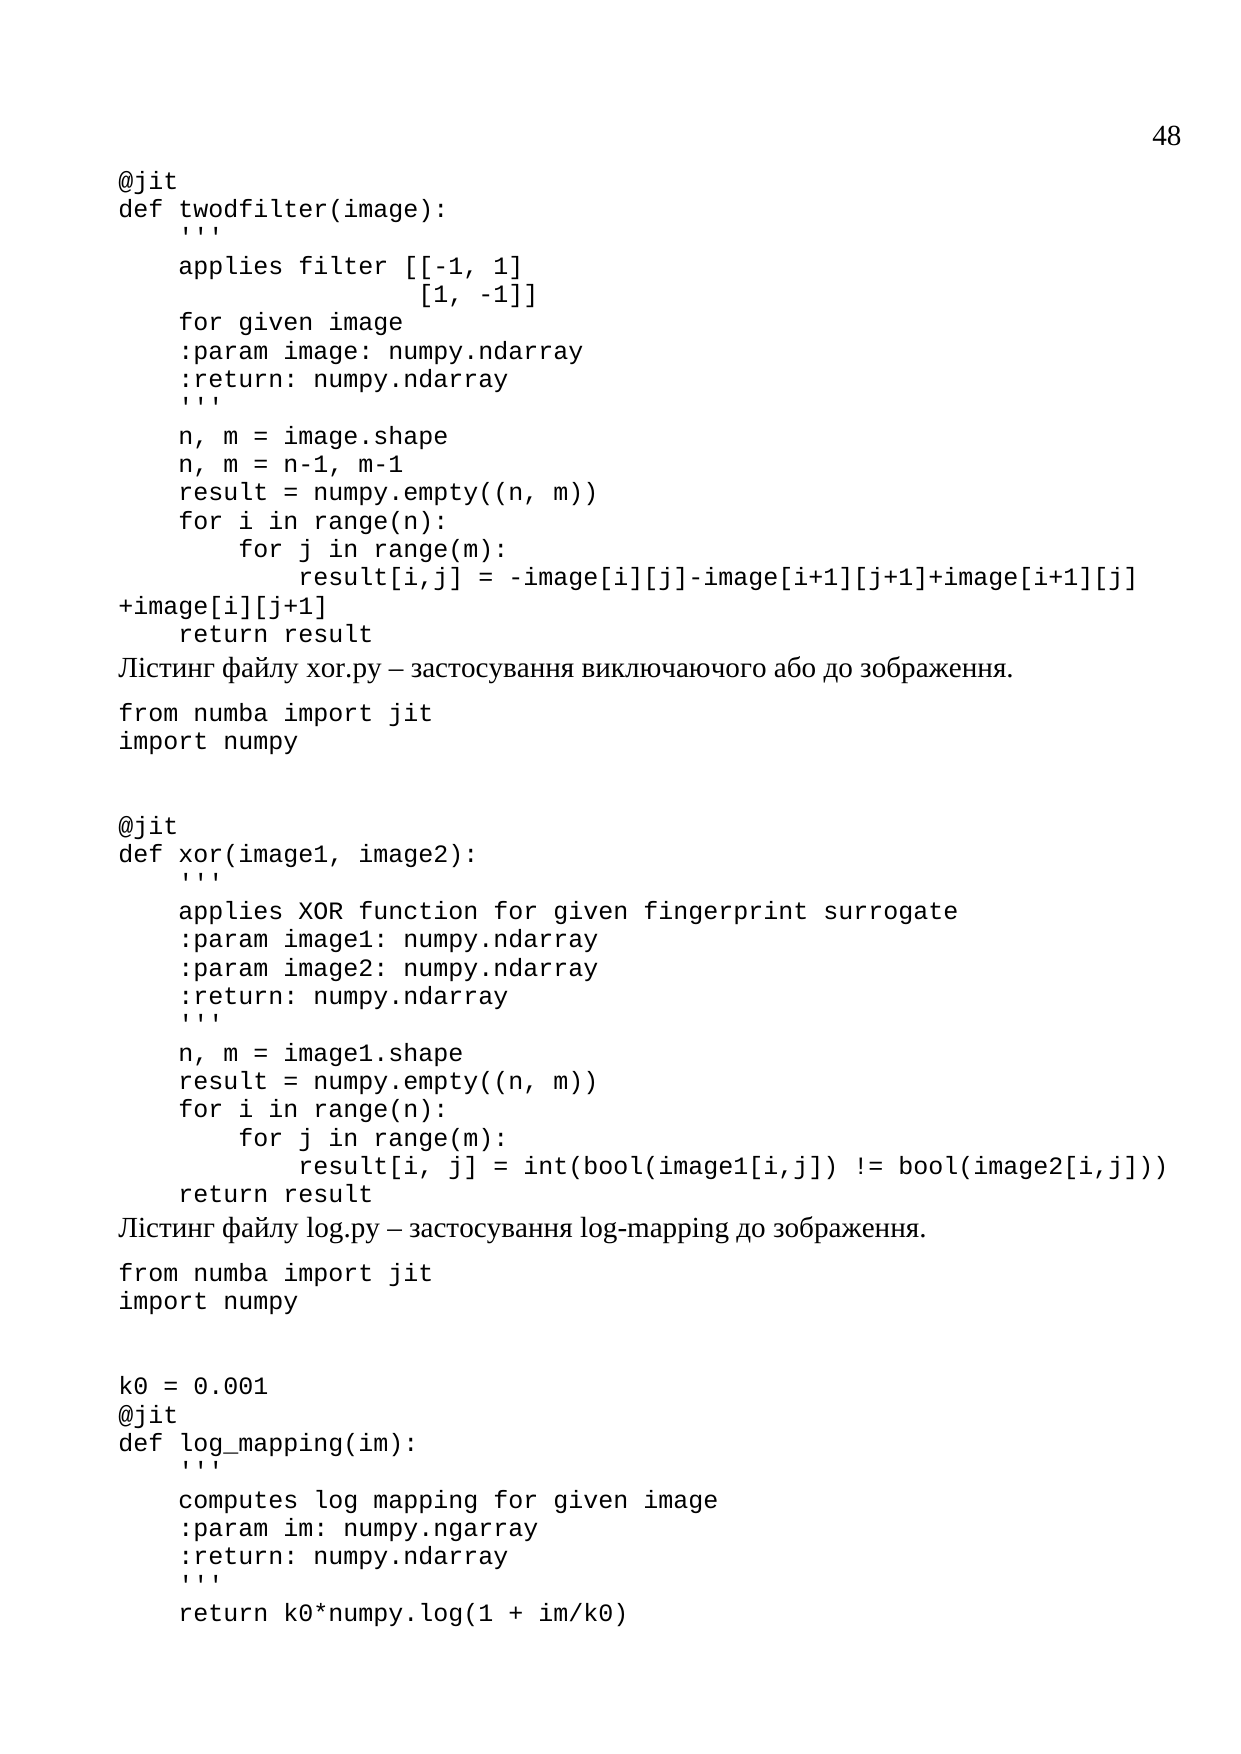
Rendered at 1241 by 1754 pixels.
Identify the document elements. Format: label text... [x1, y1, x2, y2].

list [1, -1]] [118, 282, 1181, 310]
list return k0*numpy.log(1 + im/k0) [118, 1601, 1181, 1629]
list @jit [118, 1402, 1181, 1431]
list import numpy [118, 729, 1181, 757]
list result = numpy.empty((n, m)) [118, 1069, 1181, 1097]
list @jit [118, 168, 1181, 197]
list n, m = image.shape [118, 423, 1181, 452]
list n, m = n-1, m-1 [118, 452, 1181, 480]
list computes log mapping for given image [118, 1487, 1181, 1516]
list :return: numpy.ndarray [118, 1544, 1181, 1572]
list def xor(image1, image2): [118, 842, 1181, 870]
list def log_mapping(im): [118, 1431, 1181, 1459]
list :param im: numpy.ngarray [118, 1516, 1181, 1544]
list :return: numpy.ndarray [118, 367, 1181, 395]
list :param image1: numpy.ndarray [118, 927, 1181, 955]
list ''' [118, 395, 1181, 423]
list def twodfilter(image): [118, 197, 1181, 225]
list :param image2: numpy.ndarray [118, 955, 1181, 984]
list result[i,j] = -image[i][j]-image[i+1][j+1]+image[i+1][j]+image[i][j+1] [118, 565, 1181, 622]
list for given image [118, 310, 1181, 338]
list import numpy [118, 1289, 1181, 1317]
list applies XOR function for given fingerprint surrogate [118, 899, 1181, 927]
list ''' [118, 1459, 1181, 1487]
list return result [118, 622, 1181, 650]
list k0 = 0.001 [118, 1374, 1181, 1402]
list :param image: numpy.ndarray [118, 338, 1181, 367]
list ''' [118, 870, 1181, 899]
list @jit [118, 814, 1181, 842]
list applies filter [[-1, 1] [118, 253, 1181, 282]
list :return: numpy.ndarray [118, 984, 1181, 1012]
list ''' [118, 225, 1181, 253]
list for i in range(n): [118, 508, 1181, 537]
list n, m = image1.shape [118, 1040, 1181, 1069]
list from numba import jit [118, 700, 1181, 729]
list ''' [118, 1012, 1181, 1040]
text Лістинг файлу xor.py – застосування виключаючого або до зображення. [118, 650, 1181, 683]
list for i in range(n): [118, 1097, 1181, 1125]
list return result [118, 1182, 1181, 1210]
list for j in range(m): [118, 537, 1181, 565]
list ''' [118, 1572, 1181, 1601]
list for j in range(m): [118, 1125, 1181, 1154]
text Лістинг файлу log.py – застосування log-mapping до зображення. [118, 1210, 1181, 1244]
list from numba import jit [118, 1261, 1181, 1289]
list result[i, j] = int(bool(image1[i,j]) != bool(image2[i,j])) [118, 1154, 1181, 1182]
list result = numpy.empty((n, m)) [118, 480, 1181, 508]
